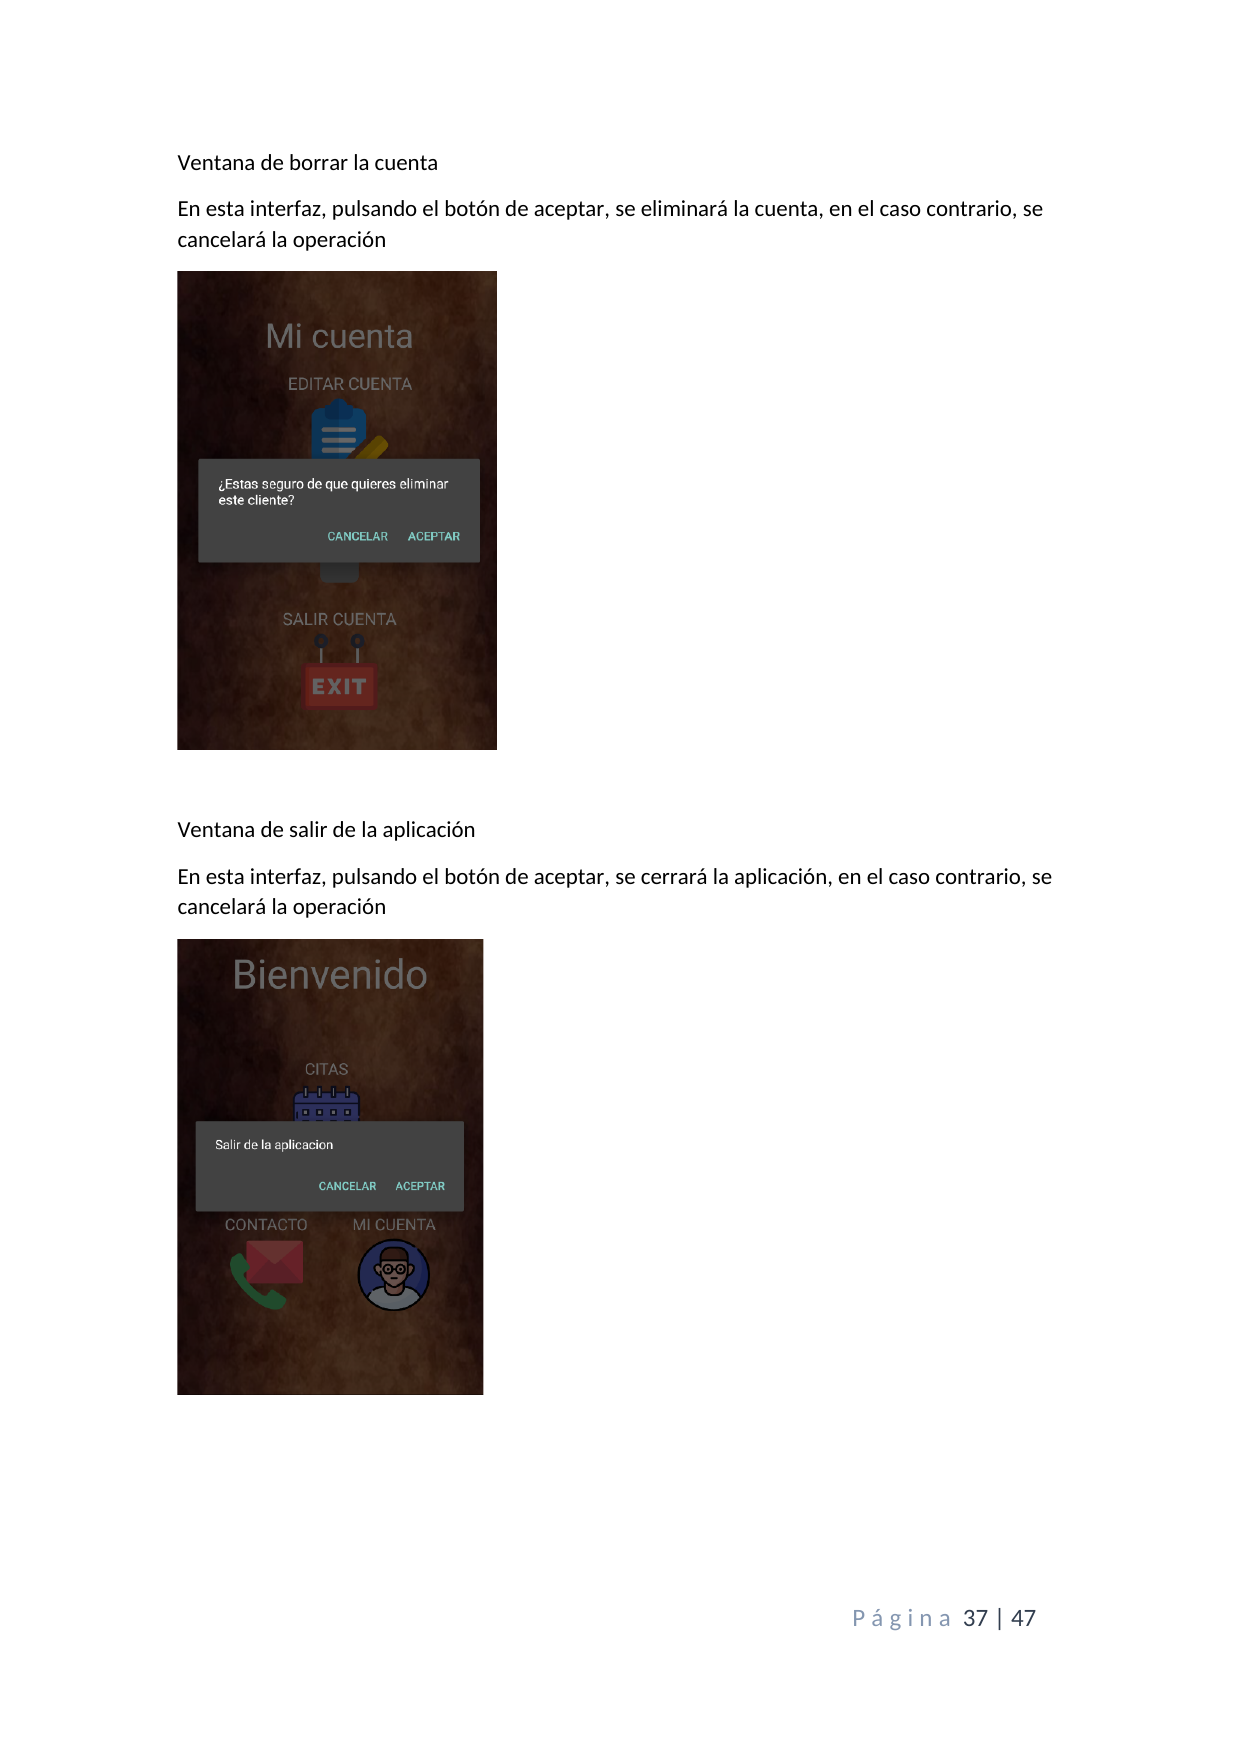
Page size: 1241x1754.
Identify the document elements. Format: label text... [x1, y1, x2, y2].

text Ventana de borrar la cuenta [177, 148, 1063, 176]
picture [177, 271, 497, 750]
text En esta interfaz, pulsando el botón de aceptar, se cerrará la aplicación, en el caso contrario, se cancelará la operación [177, 862, 1063, 921]
text En esta interfaz, pulsando el botón de aceptar, se eliminará la cuenta, en el caso contrario, se cancelará la operación [177, 194, 1063, 253]
text Ventana de salir de la aplicación [177, 815, 1063, 843]
picture [177, 939, 484, 1395]
